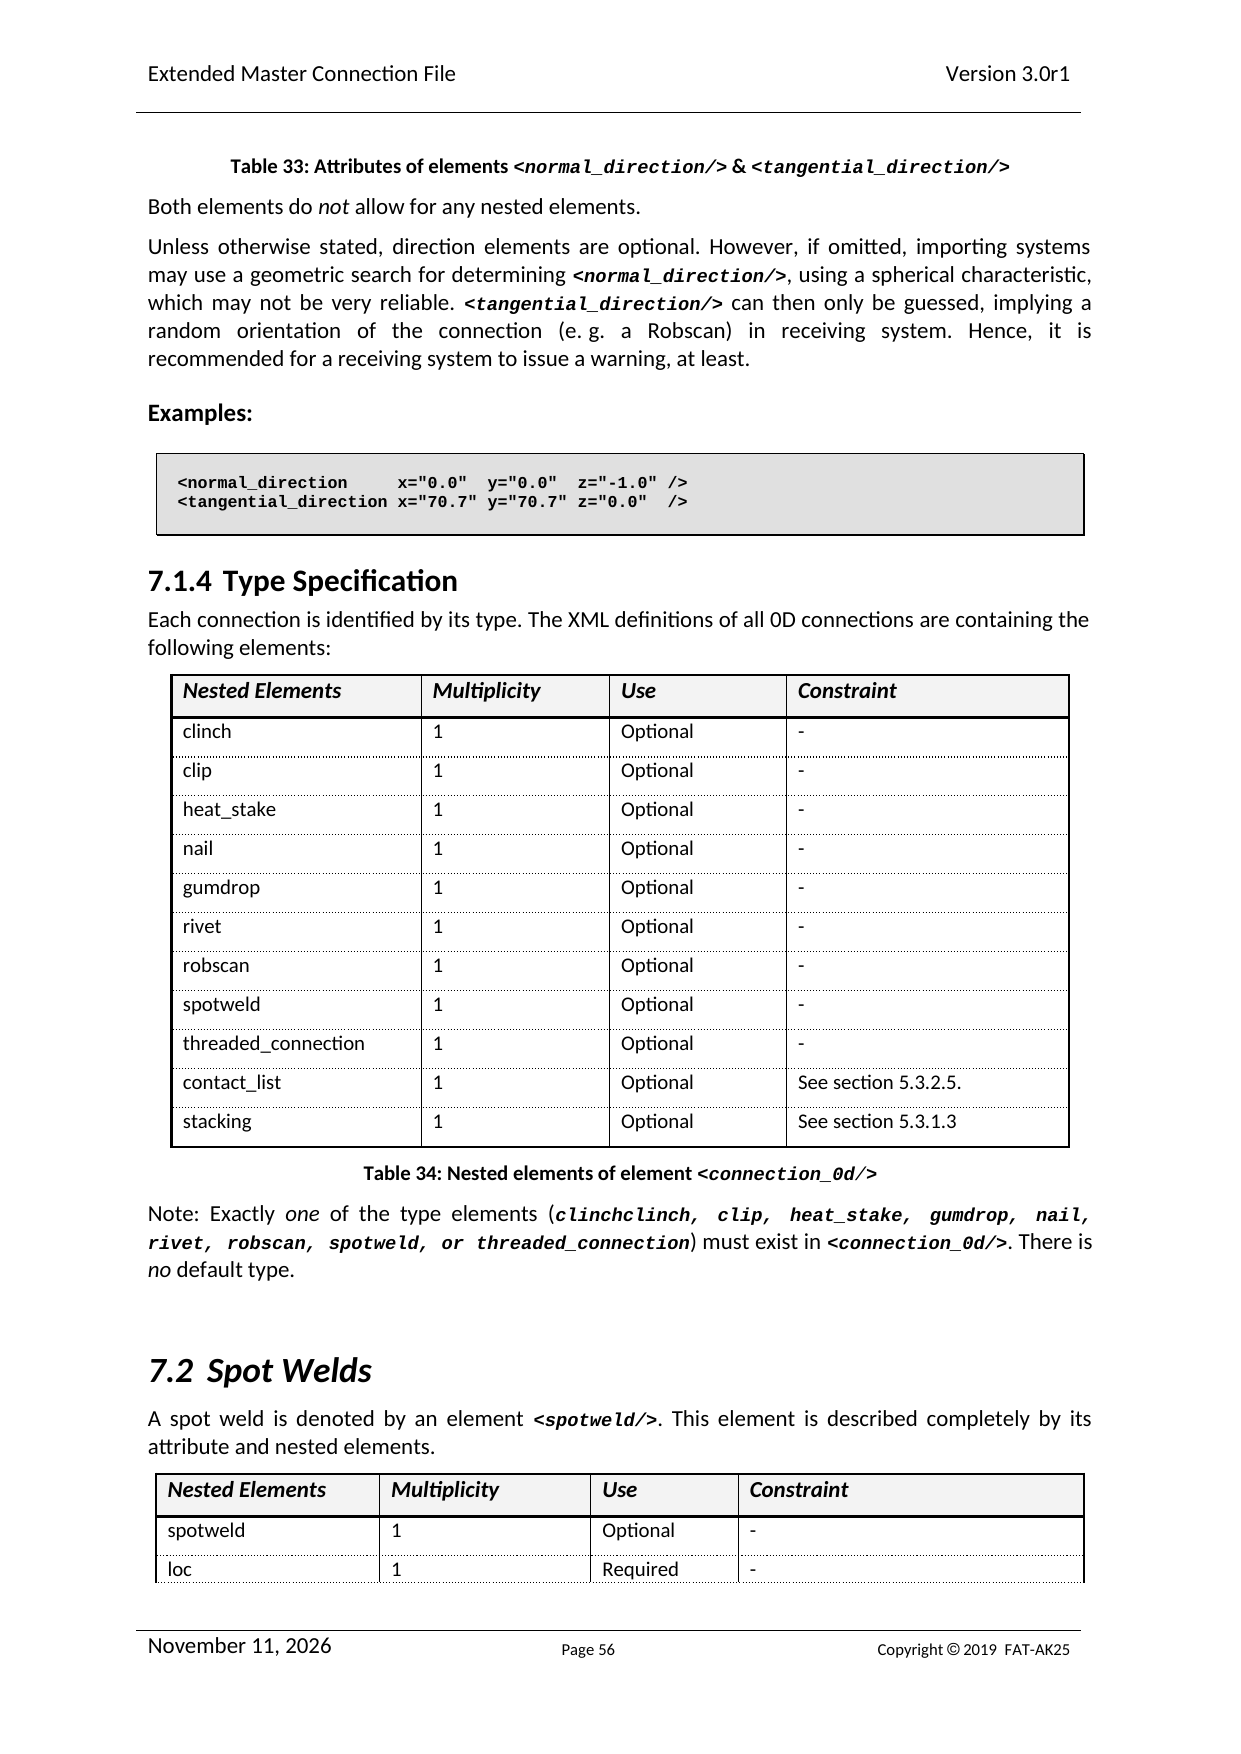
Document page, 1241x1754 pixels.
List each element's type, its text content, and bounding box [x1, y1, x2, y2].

text Examples: [148, 398, 1092, 428]
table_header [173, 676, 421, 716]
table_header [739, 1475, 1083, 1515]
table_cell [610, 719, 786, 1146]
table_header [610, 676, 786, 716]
subtitle Type Specification [148, 561, 1092, 599]
text Each connection is identified by its type. The XML definitions of all 0D connections are containing the following elements: [148, 605, 1092, 661]
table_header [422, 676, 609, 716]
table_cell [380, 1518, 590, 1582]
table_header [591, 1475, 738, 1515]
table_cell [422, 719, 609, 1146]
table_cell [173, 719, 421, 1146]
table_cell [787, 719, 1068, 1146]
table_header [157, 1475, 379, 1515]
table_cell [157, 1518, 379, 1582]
text Table : Nested elements of element <connection_0d/> [148, 1161, 1092, 1186]
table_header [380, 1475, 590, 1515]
text A spot weld is denoted by an element <spotweld/>. This element is described completely by its attribute and nested elements. [148, 1404, 1092, 1460]
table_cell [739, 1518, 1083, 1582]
text Both elements do not allow for any nested elements. [148, 192, 1092, 220]
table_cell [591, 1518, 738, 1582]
text Note: Exactly one of the type elements (clinchclinch, clip, heat_stake, gumdrop, nail, rivet, robscan, spotweld, or threaded_connection) must exist in <connection_0d/>. There is no default type. [148, 1199, 1092, 1283]
text Unless otherwise stated, direction elements are optional. However, if omitted, importing systems may use a geometric search for determining <normal_direction/>, using a spherical characteristic, which may not be very reliable. <tangential_direction/> can then only be guessed, implying a random orientation of the connection (e. g. a Robscan) in receiving system. Hence, it is recommended for a receiving system to issue a warning, at least. [148, 232, 1092, 373]
text <tangential_direction x="70.7" y="70.7" z="0.0" /> [157, 491, 1083, 510]
text Table : Attributes of elements <normal_direction/> & <tangential_direction/> [148, 154, 1092, 179]
subtitle Spot Welds [148, 1348, 1092, 1392]
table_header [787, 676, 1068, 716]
text <normal_direction x="0.0" y="0.0" z="-1.0" /> [157, 472, 1083, 491]
